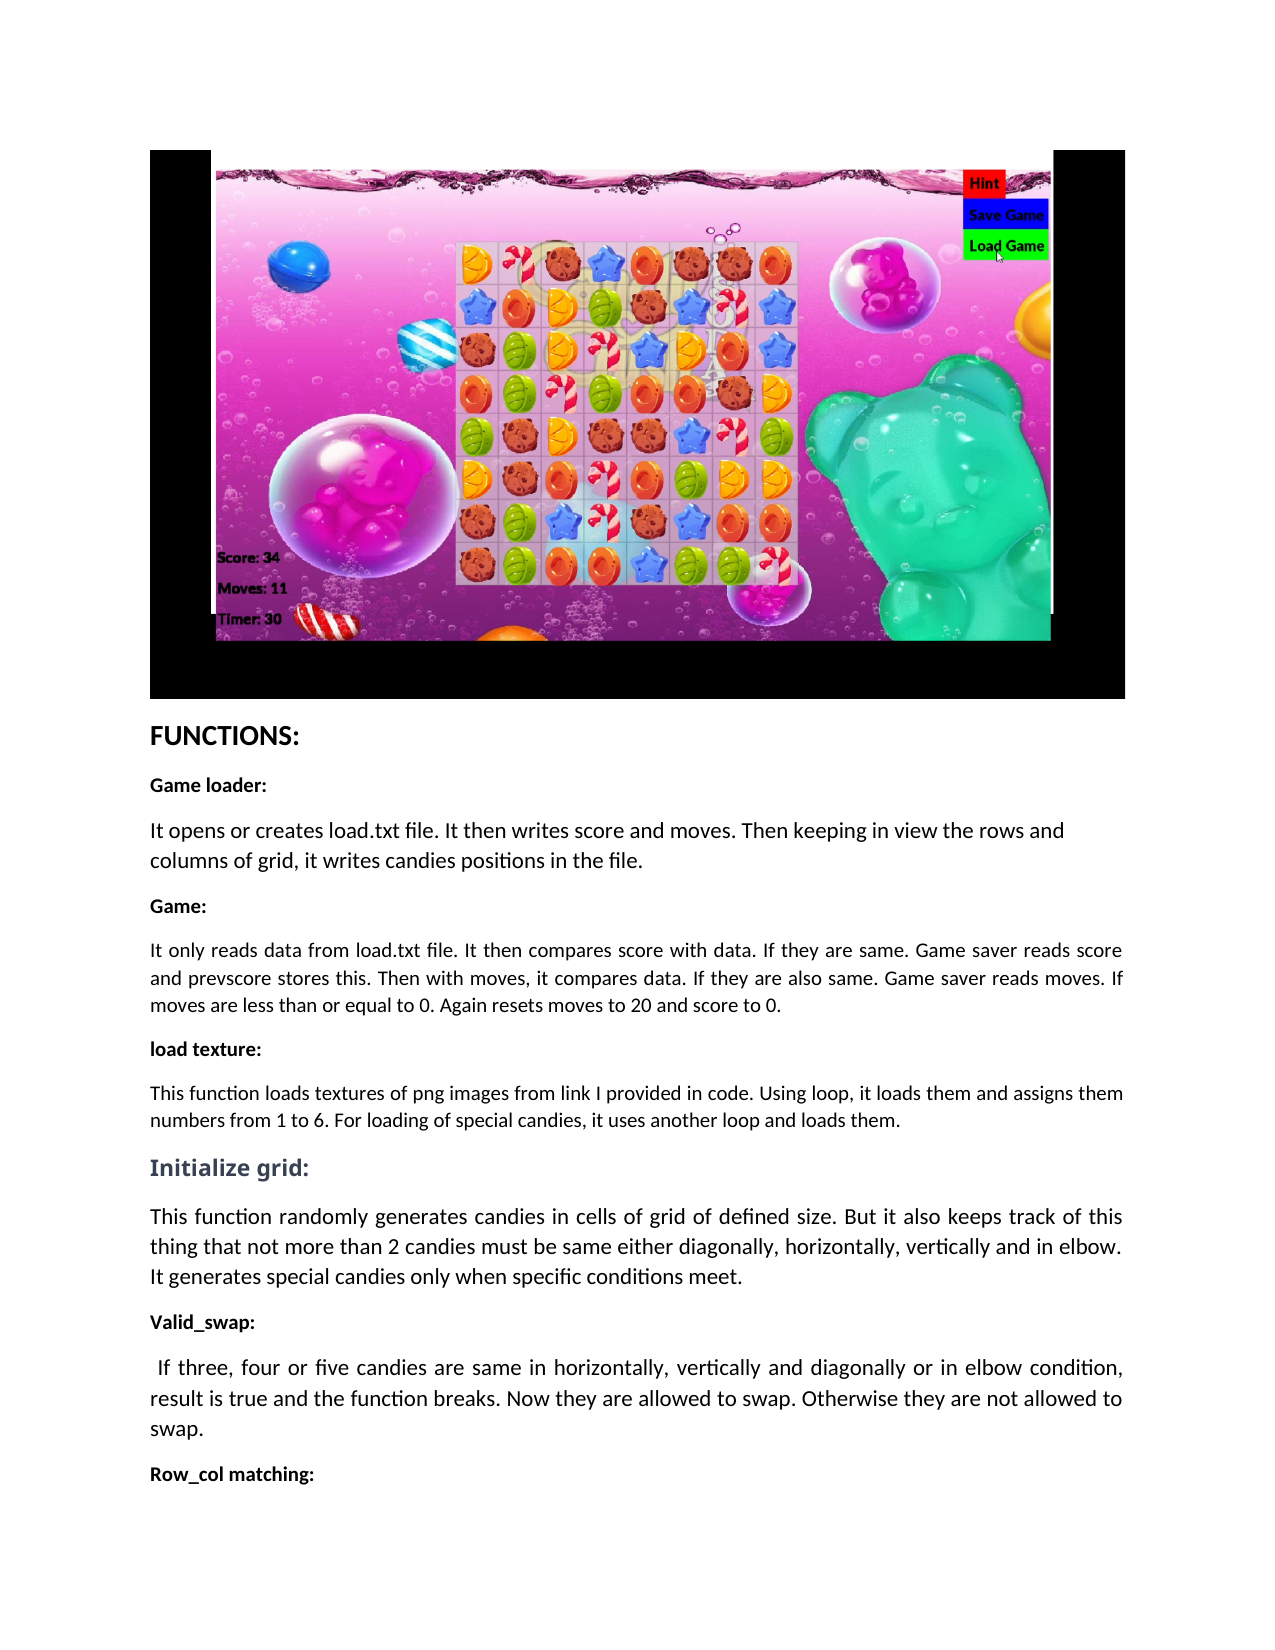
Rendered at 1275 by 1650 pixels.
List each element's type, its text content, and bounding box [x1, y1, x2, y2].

text Game loader: [150, 772, 1125, 797]
text Row_col matching: [150, 1461, 1125, 1486]
text This function randomly generates candies in cells of grid of defined size. But it also keeps track of this thing that not more than 2 candies must be same either diagonally, horizontally, vertically and in elbow. It generates special candies only when specific conditions meet. [150, 1202, 1125, 1291]
text Initialize grid: [150, 1152, 1125, 1183]
text It only reads data from load.txt file. It then compares score with data. If they are same. Game saver reads score and prevscore stores this. Then with moves, it compares data. If they are also same. Game saver reads moves. If moves are less than or equal to 0. Again resets moves to 20 and score to 0. [150, 937, 1125, 1017]
text Valid_swap: [150, 1309, 1125, 1335]
text If three, four or five candies are same in horizontally, vertically and diagonally or in elbow condition, result is true and the function breaks. Now they are allowed to swap. Otherwise they are not allowed to swap. [150, 1353, 1125, 1442]
picture [150, 150, 1125, 699]
text It opens or creates load.txt file. It then writes score and moves. Then keeping in view the rows and columns of grid, it writes candies positions in the file. [150, 816, 1125, 874]
text This function loads textures of png images from link I provided in code. Using loop, it loads them and assigns them numbers from 1 to 6. For loading of special candies, it uses another loop and loads them. [150, 1080, 1125, 1133]
text Game: [150, 893, 1125, 919]
text FUNCTIONS: [150, 717, 1125, 753]
text load texture: [150, 1036, 1125, 1062]
